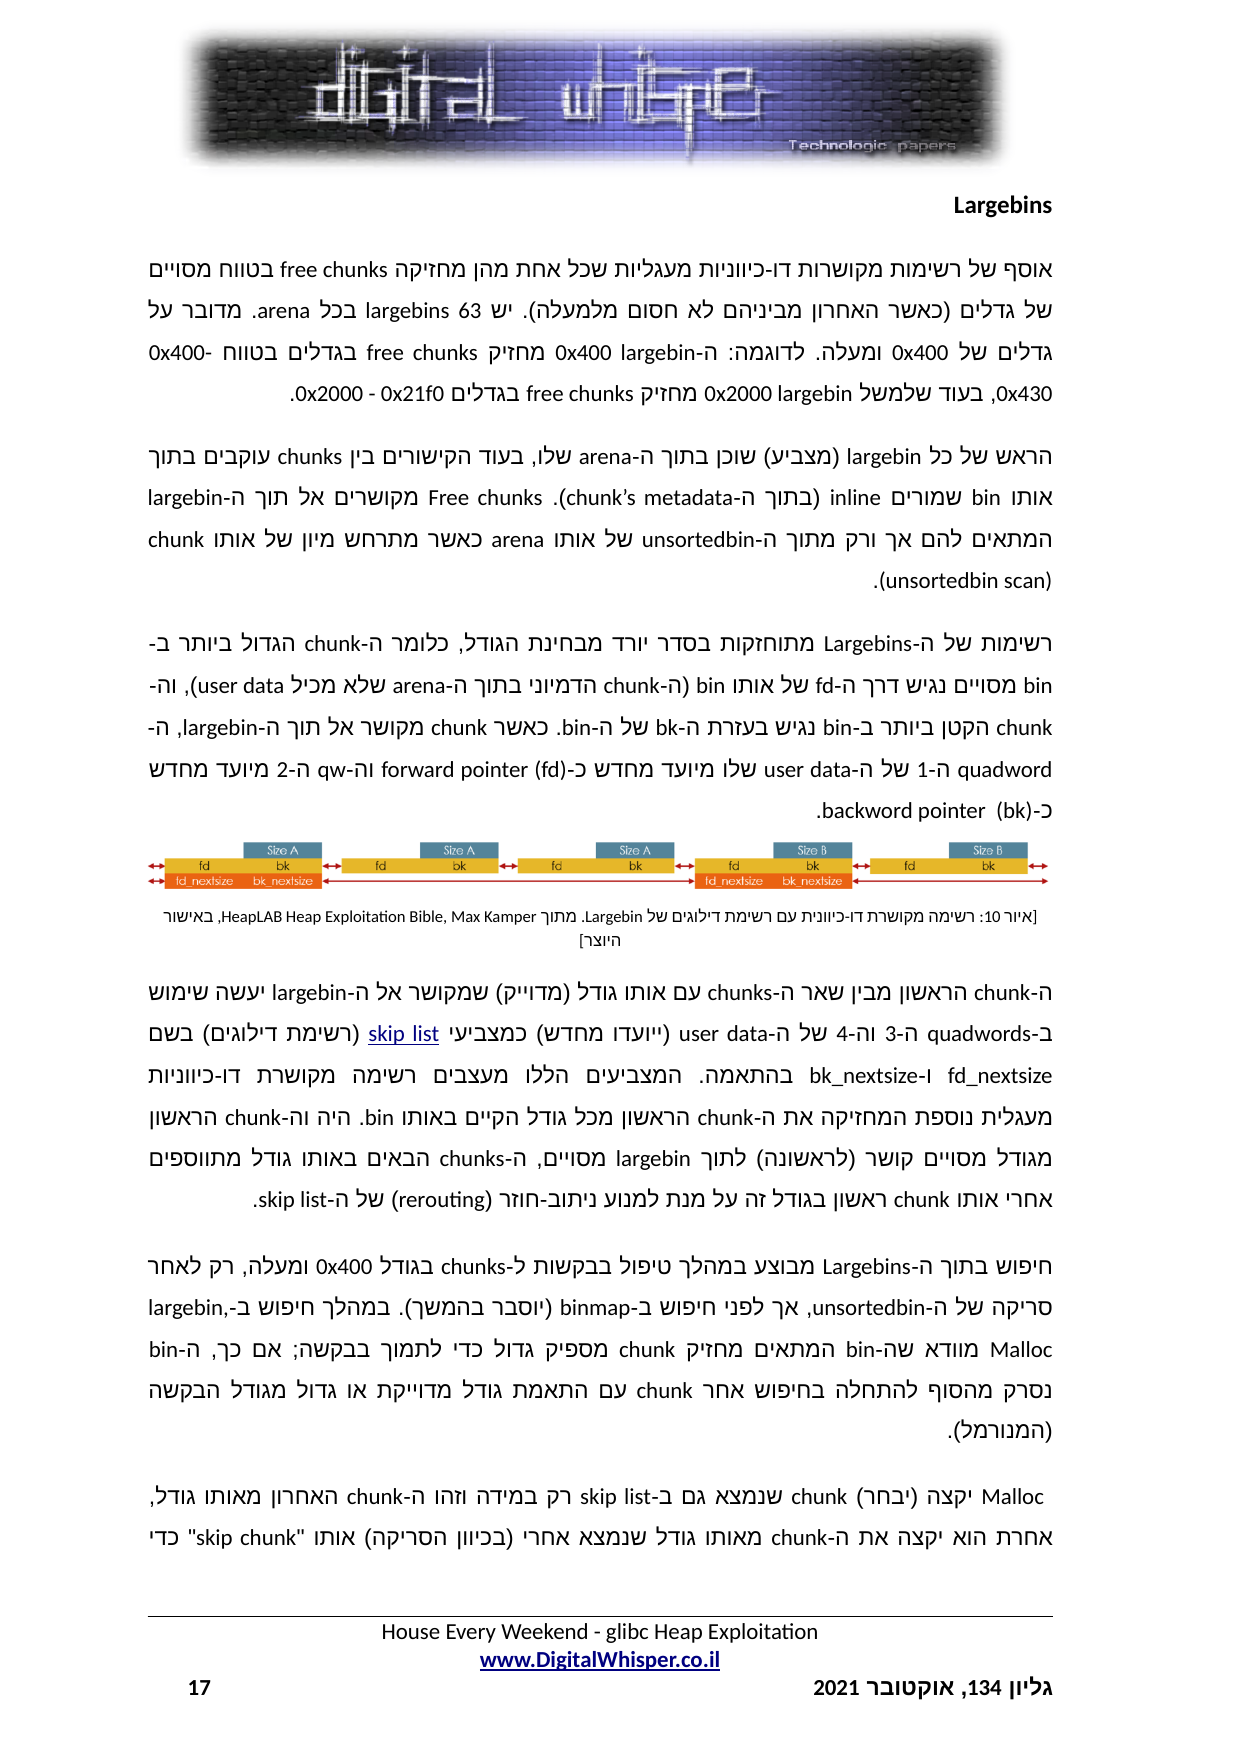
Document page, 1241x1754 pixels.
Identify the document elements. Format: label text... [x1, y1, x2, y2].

text חיפוש בתוך ה-Largebins מבוצע במהלך טיפול בבקשות ל-chunks בגודל 0x400 ומעלה, רק לאחר סריקה של ה-unsortedbin, אך לפני חיפוש ב-binmap (יוסבר בהמשך). במהלך חיפוש ב-largebin, Malloc מוודא שה-bin המתאים מחזיק chunk מספיק גדול כדי לתמוך בבקשה; אם כך, ה-bin נסרק מהסוף להתחלה בחיפוש אחר chunk עם התאמת גודל מדוייקת או גדול מגודל הבקשה (המנורמל). [148, 1252, 1053, 1444]
text הראש של כל largebin (מצביע) שוכן בתוך ה-arena שלו, בעוד הקישורים בין chunks עוקבים בתוך אותו bin שמורים inline (בתוך ה-chunk’s metadata). Free chunks מקושרים אל תוך ה-largebin המתאים להם אך ורק מתוך ה-unsortedbin של אותו arena כאשר מתרחש מיון של אותו chunk (unsortedbin scan). [148, 442, 1053, 595]
text Largebins [148, 189, 1053, 219]
text רשימות של ה-Largebins מתוחזקות בסדר יורד מבחינת הגודל, כלומר ה-chunk הגדול ביותר ב-bin מסויים נגיש דרך ה-fd של אותו bin (ה-chunk הדמיוני בתוך ה-arena שלא מכיל user data), וה-chunk הקטן ביותר ב-bin נגיש בעזרת ה-bk של ה-bin. כאשר chunk מקושר אל תוך ה-largebin, ה-quadword ה-1 של ה-user data שלו מיועד מחדש כ-forward pointer (fd) וה-qw ה-2 מיועד מחדש כ-backword pointer (bk). [148, 629, 1053, 824]
picture [147, 838, 1052, 893]
text אוסף של רשימות מקושרות דו-כיווניות מעגליות שכל אחת מהן מחזיקה free chunks בטווח מסויים של גדלים (כאשר האחרון מביניהם לא חסום מלמעלה). יש 63 largebins בכל arena. מדובר על גדלים של 0x400 ומעלה. לדוגמה: ה-0x400 largebin מחזיק free chunks בגדלים בטווח 0x400-0x430, בעוד שלמשל 0x2000 largebin מחזיק free chunks בגדלים 0x2000 - 0x21f0. [148, 255, 1053, 408]
picture [147, 19, 1047, 178]
text ה-chunk הראשון מבין שאר ה-chunks עם אותו גודל (מדוייק) שמקושר אל ה-largebin יעשה שימוש ב-quadwords ה-3 וה-4 של ה-user data (ייועדו מחדש) כמצביעי skip list (רשימת דילוגים) בשם fd_nextsize ו-bk_nextsize בהתאמה. המצביעים הללו מעצבים רשימה מקושרת דו-כיווניות מעגלית נוספת המחזיקה את ה-chunk הראשון מכל גודל הקיים באותו bin. היה וה-chunk הראשון מגודל מסויים קושר (לראשונה) לתוך largebin מסויים, ה-chunks הבאים באותו גודל מתווספים אחרי אותו chunk ראשון בגודל זה על מנת למנוע ניתוב-חוזר (rerouting) של ה-skip list. [148, 978, 1053, 1213]
text [איור 10: רשימה מקושרת דו-כיוונית עם רשימת דילוגים של Largebin. מתוך HeapLAB Heap Exploitation Bible, Max Kamper, באישור היוצר] [148, 907, 1053, 950]
